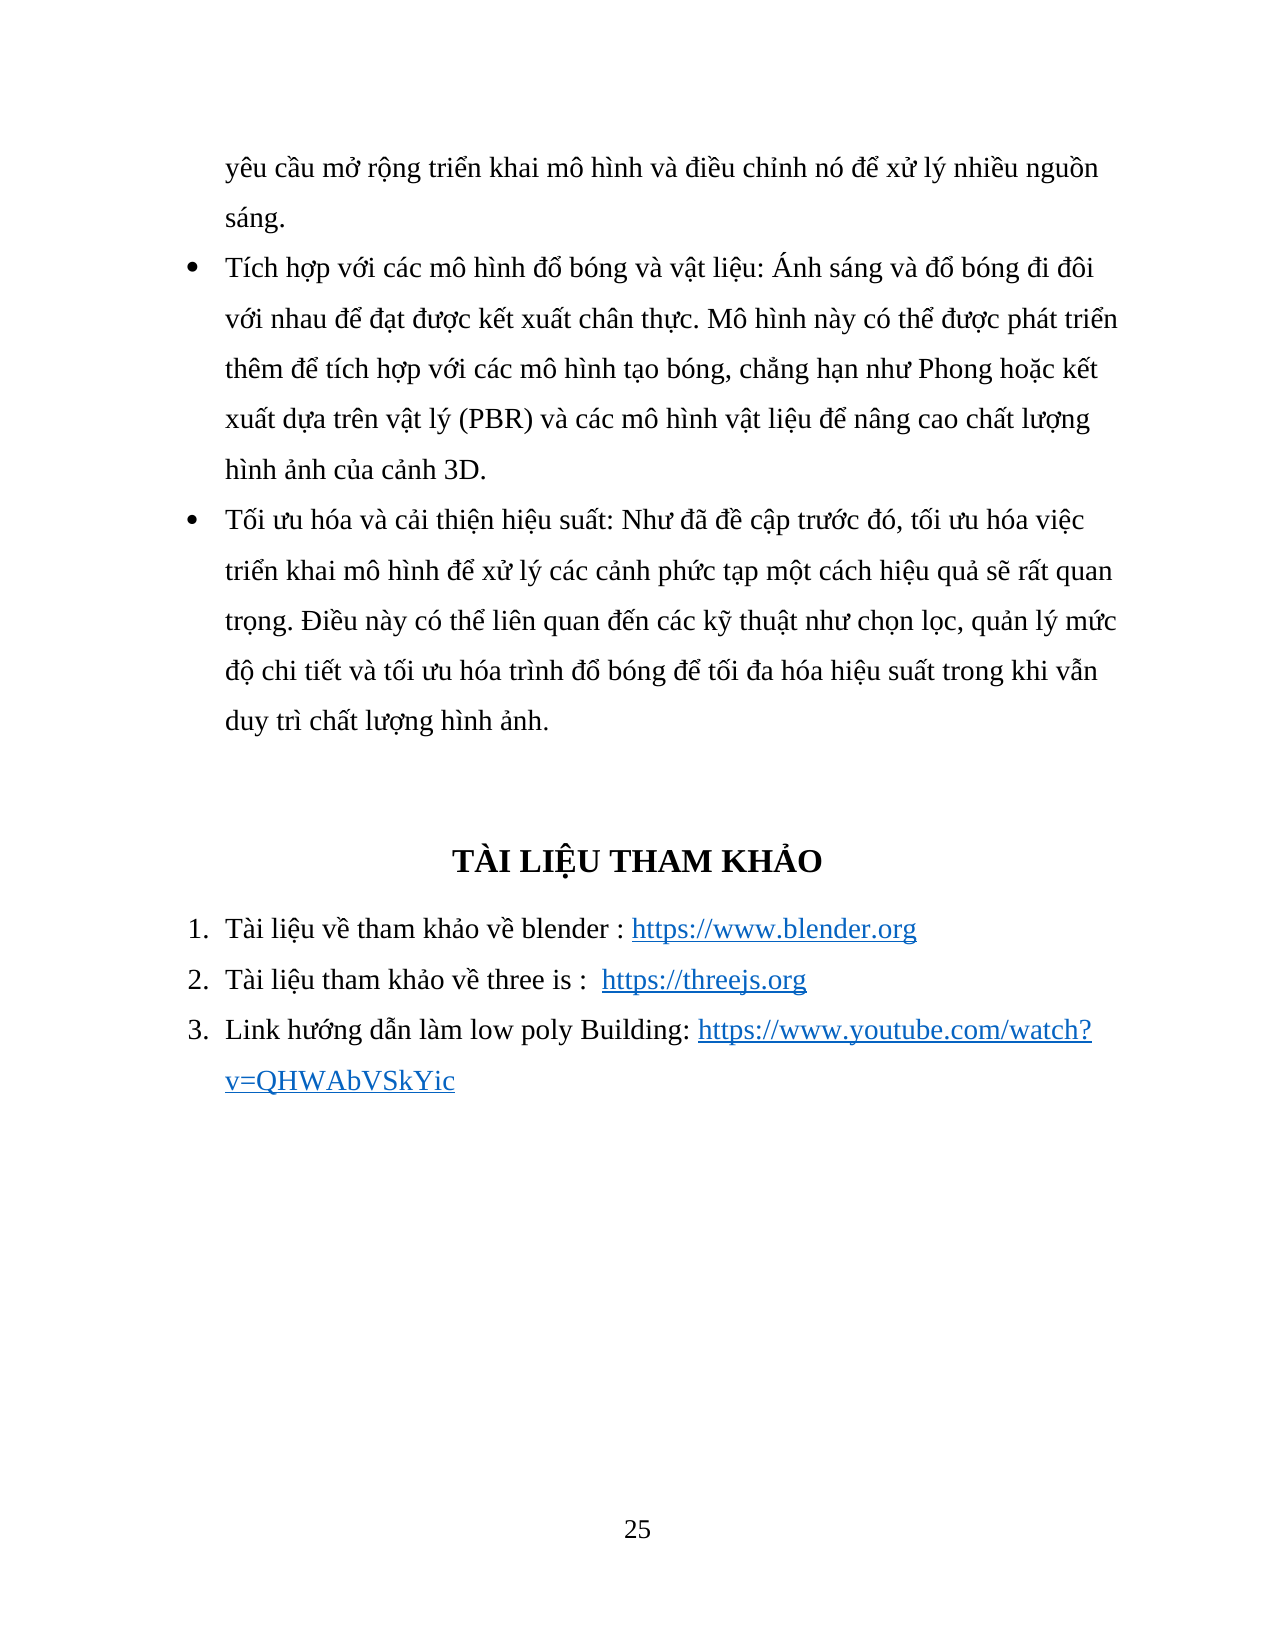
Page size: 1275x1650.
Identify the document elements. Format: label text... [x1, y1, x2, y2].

list Tài liệu tham khảo về three is : https://threejs.org [187, 962, 1125, 996]
list Link hướng dẫn làm low poly Building: https://www.youtube.com/watch?v=QHWAbVSkYic [187, 1012, 1125, 1096]
list Tài liệu về tham khảo về blender : https://www.blender.org [187, 912, 1125, 945]
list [187, 150, 1125, 234]
subtitle TÀI LIỆU THAM KHẢO [150, 842, 1125, 880]
list Tích hợp với các mô hình đổ bóng và vật liệu: Ánh sáng và đổ bóng đi đôi với nhau để đạt được kết xuất chân thực. Mô hình này có thể được phát triển thêm để tích hợp với các mô hình tạo bóng, chẳng hạn như Phong hoặc kết xuất dựa trên vật lý (PBR) và các mô hình vật liệu để nâng cao chất lượng hình ảnh của cảnh 3D. [187, 251, 1125, 486]
list Tối ưu hóa và cải thiện hiệu suất: Như đã đề cập trước đó, tối ưu hóa việc triển khai mô hình để xử lý các cảnh phức tạp một cách hiệu quả sẽ rất quan trọng. Điều này có thể liên quan đến các kỹ thuật như chọn lọc, quản lý mức độ chi tiết và tối ưu hóa trình đổ bóng để tối đa hóa hiệu suất trong khi vẫn duy trì chất lượng hình ảnh. [187, 502, 1125, 737]
